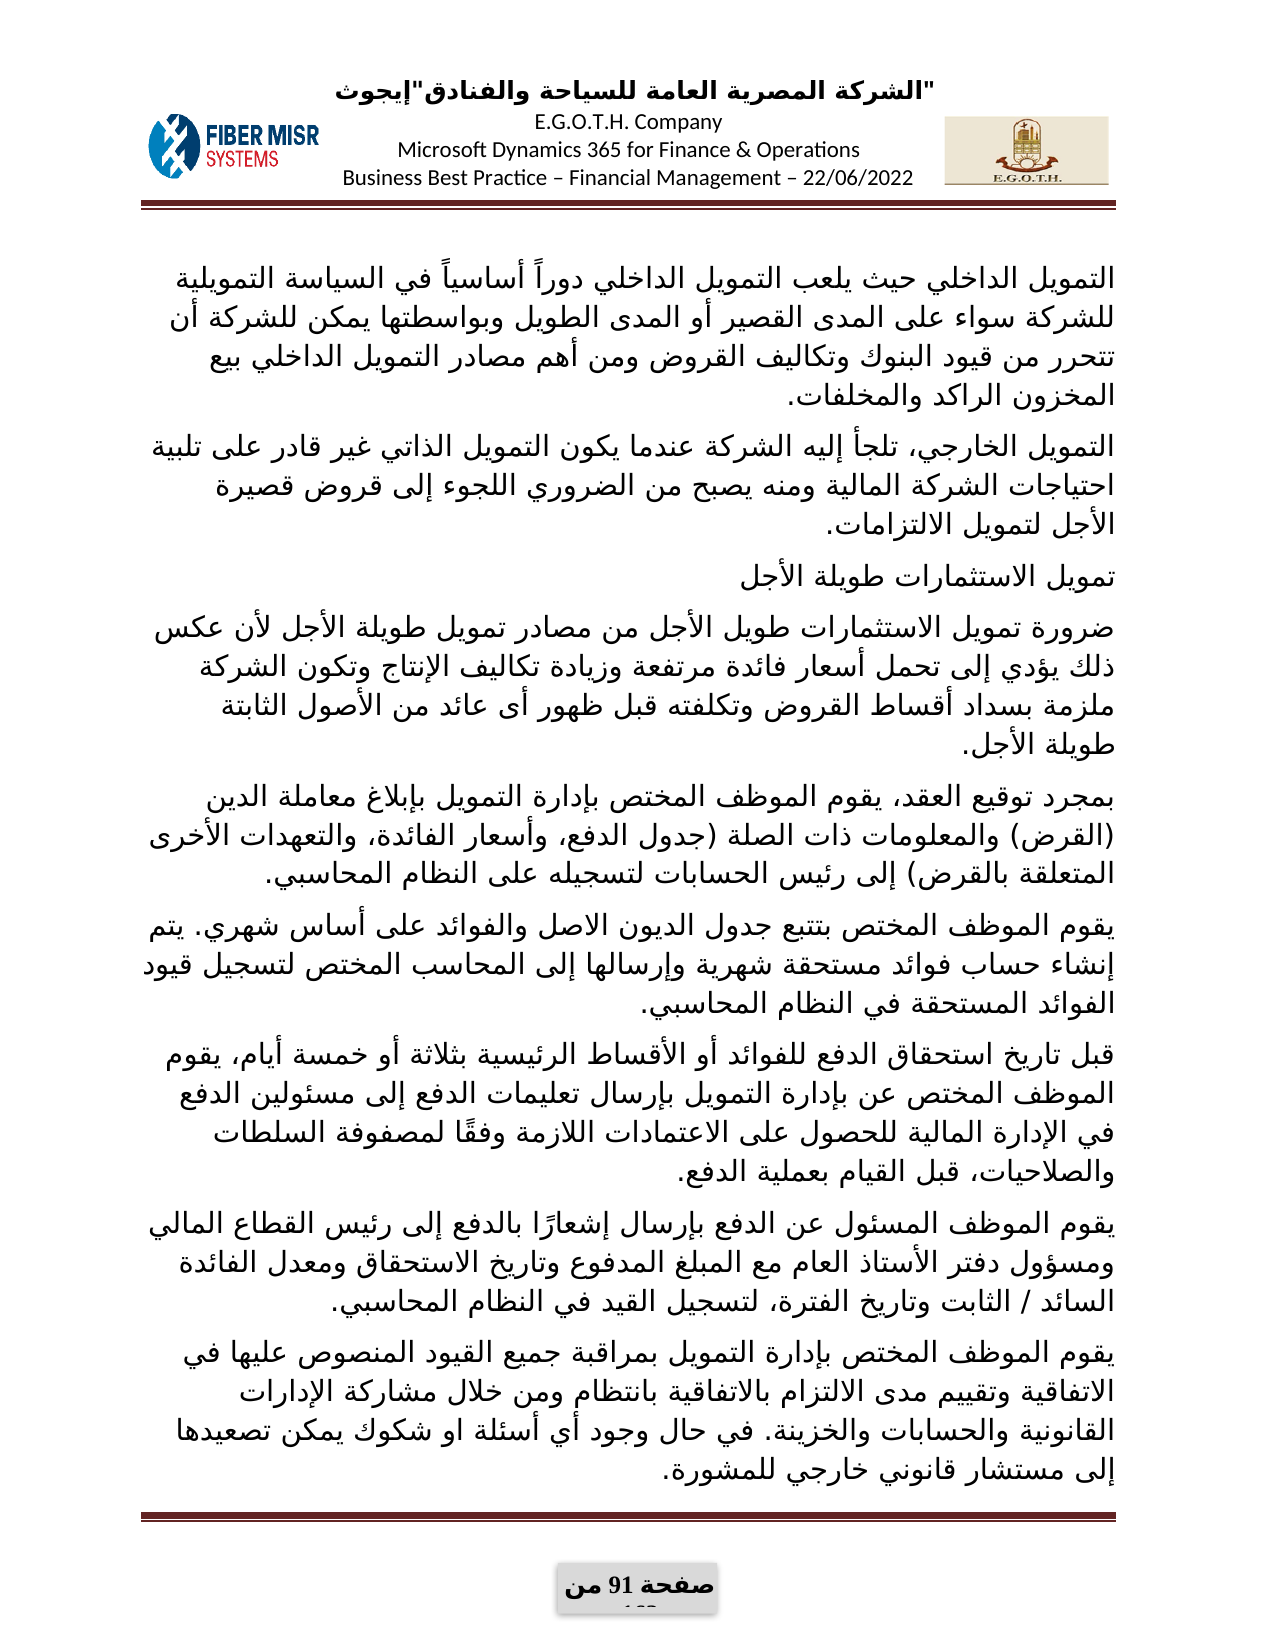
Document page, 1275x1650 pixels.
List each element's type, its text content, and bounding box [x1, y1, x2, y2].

text يقوم الموظف المختص بتتبع جدول الديون الاصل والفوائد على أساس شهري. يتم إنشاء حساب فوائد مستحقة شهرية وإرسالها إلى المحاسب المختص لتسجيل قيود الفوائد المستحقة في النظام المحاسبي. [141, 908, 1116, 1020]
text التمويل الخارجي، تلجأ إليه الشركة عندما يكون التمويل الذاتي غير قادر على تلبية احتياجات الشركة المالية ومنه يصبح من الضروري اللجوء إلى قروض قصيرة الأجل لتمويل الالتزامات. [141, 430, 1116, 542]
text ضرورة تمويل الاستثمارات طويل الأجل من مصادر تمويل طويلة الأجل لأن عكس ذلك يؤدي إلى تحمل أسعار فائدة مرتفعة وزيادة تكاليف الإنتاج وتكون الشركة ملزمة بسداد أقساط القروض وتكلفته قبل ظهور أى عائد من الأصول الثابتة طويلة الأجل. [141, 611, 1116, 761]
text تمويل الاستثمارات طويلة الأجل [141, 559, 1116, 593]
picture [944, 116, 1109, 185]
text قبل تاريخ استحقاق الدفع للفوائد أو الأقساط الرئيسية بثلاثة أو خمسة أيام، يقوم الموظف المختص عن بإدارة التمويل بإرسال تعليمات الدفع إلى مسئولين الدفع في الإدارة المالية للحصول على الاعتمادات اللازمة وفقًا لمصفوفة السلطات والصلاحيات، قبل القيام بعملية الدفع. [141, 1038, 1116, 1188]
text التمويل الداخلي حيث يلعب التمويل الداخلي دوراً أساسياً في السياسة التمويلية للشركة سواء على المدى القصير أو المدى الطويل وبواسطتها يمكن للشركة أن تتحرر من قيود البنوك وتكاليف القروض ومن أهم مصادر التمويل الداخلي بيع المخزون الراكد والمخلفات. [141, 261, 1116, 412]
text يقوم الموظف المسئول عن الدفع بإرسال إشعارًا بالدفع إلى رئيس القطاع المالي ومسؤول دفتر الأستاذ العام مع المبلغ المدفوع وتاريخ الاستحقاق ومعدل الفائدة السائد / الثابت وتاريخ الفترة، لتسجيل القيد في النظام المحاسبي. [141, 1206, 1116, 1318]
picture [143, 104, 325, 186]
text بمجرد توقيع العقد، يقوم الموظف المختص بإدارة التمويل بإبلاغ معاملة الدين (القرض) والمعلومات ذات الصلة (جدول الدفع، وأسعار الفائدة، والتعهدات الأخرى المتعلقة بالقرض) إلى رئيس الحسابات لتسجيله على النظام المحاسبي. [141, 779, 1116, 891]
text يقوم الموظف المختص بإدارة التمويل بمراقبة جميع القيود المنصوص عليها في الاتفاقية وتقييم مدى الالتزام بالاتفاقية بانتظام ومن خلال مشاركة الإدارات القانونية والحسابات والخزينة. في حال وجود أي أسئلة او شكوك يمكن تصعيدها إلى مستشار قانوني خارجي للمشورة. [141, 1335, 1116, 1486]
